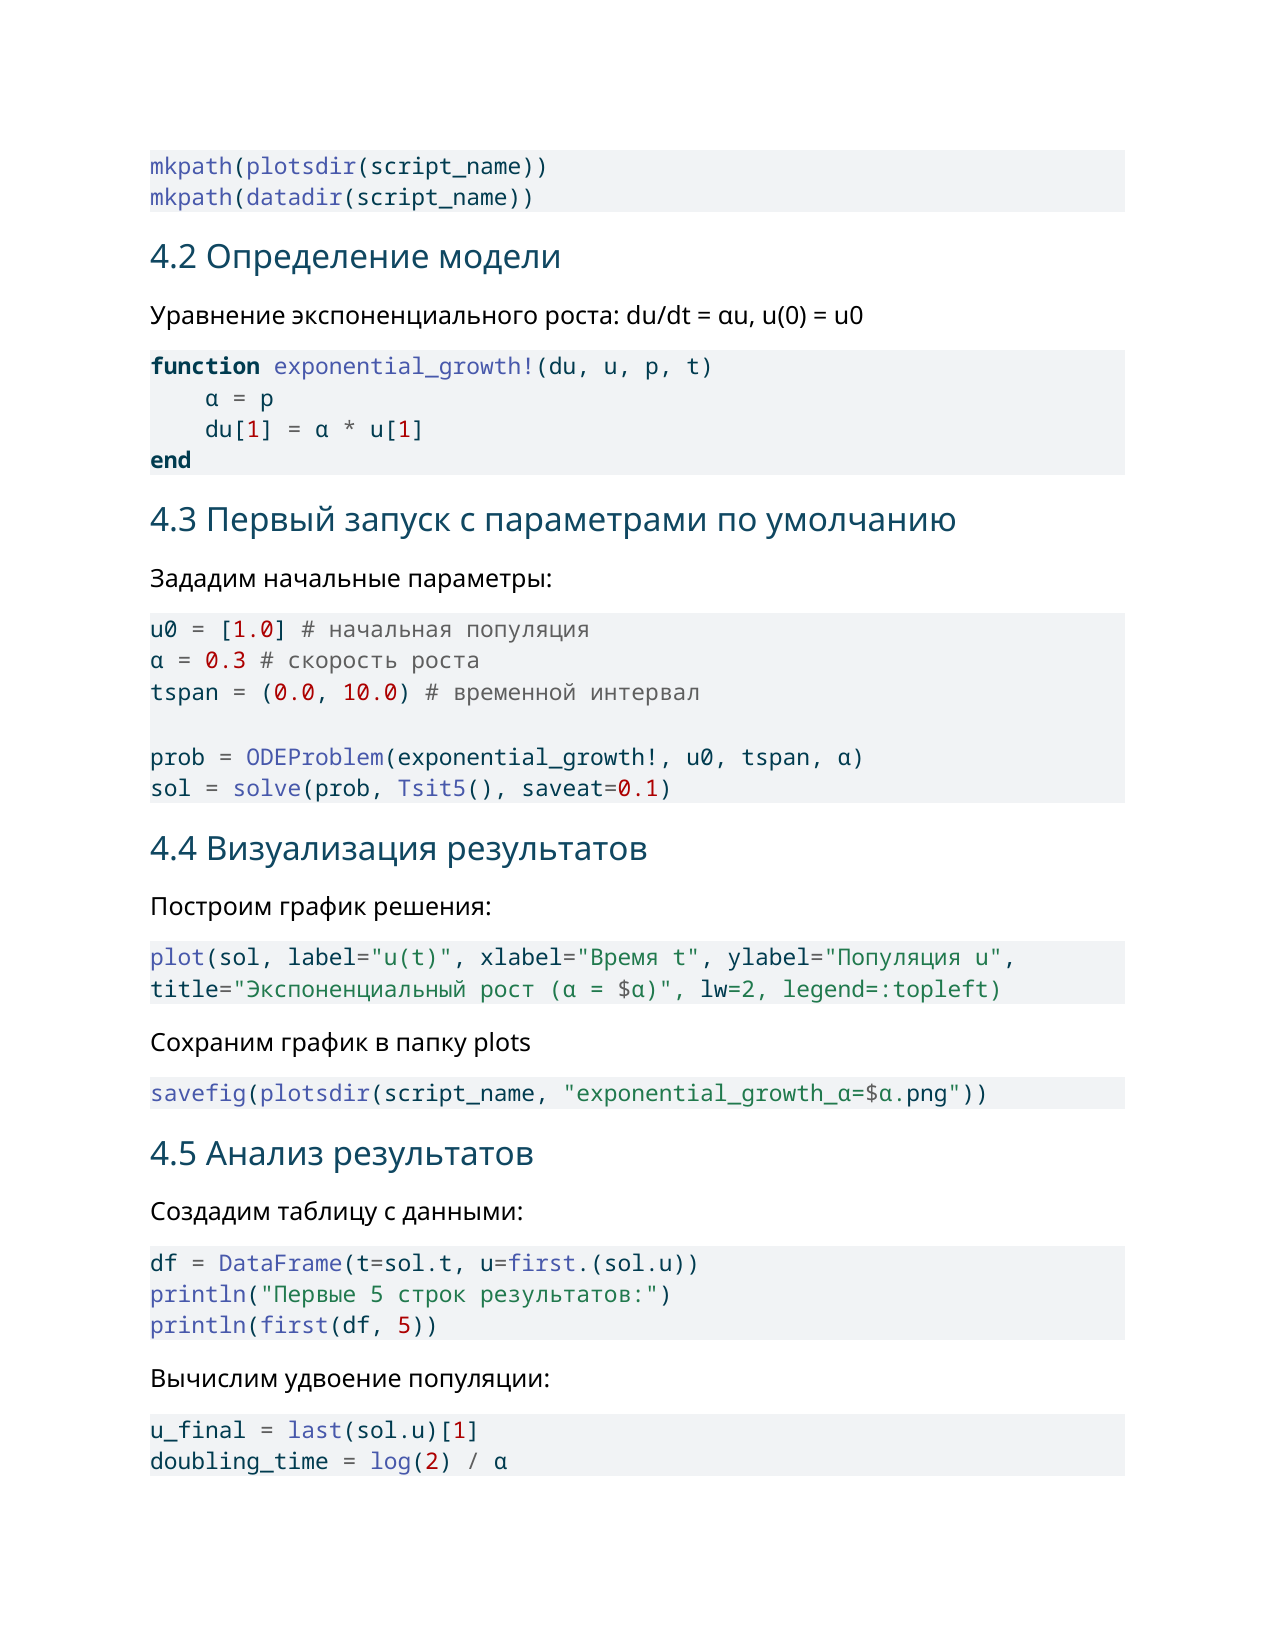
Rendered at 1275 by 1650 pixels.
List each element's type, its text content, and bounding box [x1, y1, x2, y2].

text Сохраним график в папку plots [150, 1024, 1125, 1059]
text df = DataFrame(t=sol.t, u=first.(sol.u)) println("Первые 5 строк результатов:") println(first(df, 5)) [439, 1246, 1125, 1340]
text function exponential_growth!(du, u, p, t) α = p du[1] = α * u[1] end [191, 350, 1125, 475]
text Вычислим удвоение популяции: [150, 1361, 1125, 1395]
subtitle 4.3 Первый запуск с параметрами по умолчанию [150, 496, 1125, 542]
text savefig(plotsdir(script_name, "exponential_growth_α=$α.png")) [150, 1077, 1125, 1109]
text Уравнение экспоненциального роста: du/dt = αu, u(0) = u0 [150, 297, 1125, 332]
subtitle 4.5 Анализ результатов [150, 1129, 1125, 1175]
text Создадим таблицу с данными: [150, 1194, 1125, 1228]
text Построим график решения: [150, 888, 1125, 922]
subtitle 4.2 Определение модели [150, 233, 1125, 279]
text u_final = last(sol.u)[1] doubling_time = log(2) / α println("\nАналитическое время удвоения: ", round(doubling_time; digits=2)) [480, 1414, 1125, 1476]
text u0 = [1.0] # начальная популяция α = 0.3 # скорость роста tspan = (0.0, 10.0) # временной интервал prob = ODEProblem(exponential_growth!, u0, tspan, α) sol = solve(prob, Tsit5(), saveat=0.1) [150, 613, 1125, 803]
subtitle 4.4 Визуализация результатов [150, 824, 1125, 870]
text Зададим начальные параметры: [150, 560, 1125, 594]
text plot(sol, label="u(t)", xlabel="Время t", ylabel="Популяция u", title="Экспоненциальный рост (α = $α)", lw=2, legend=:topleft) [150, 941, 1125, 1004]
